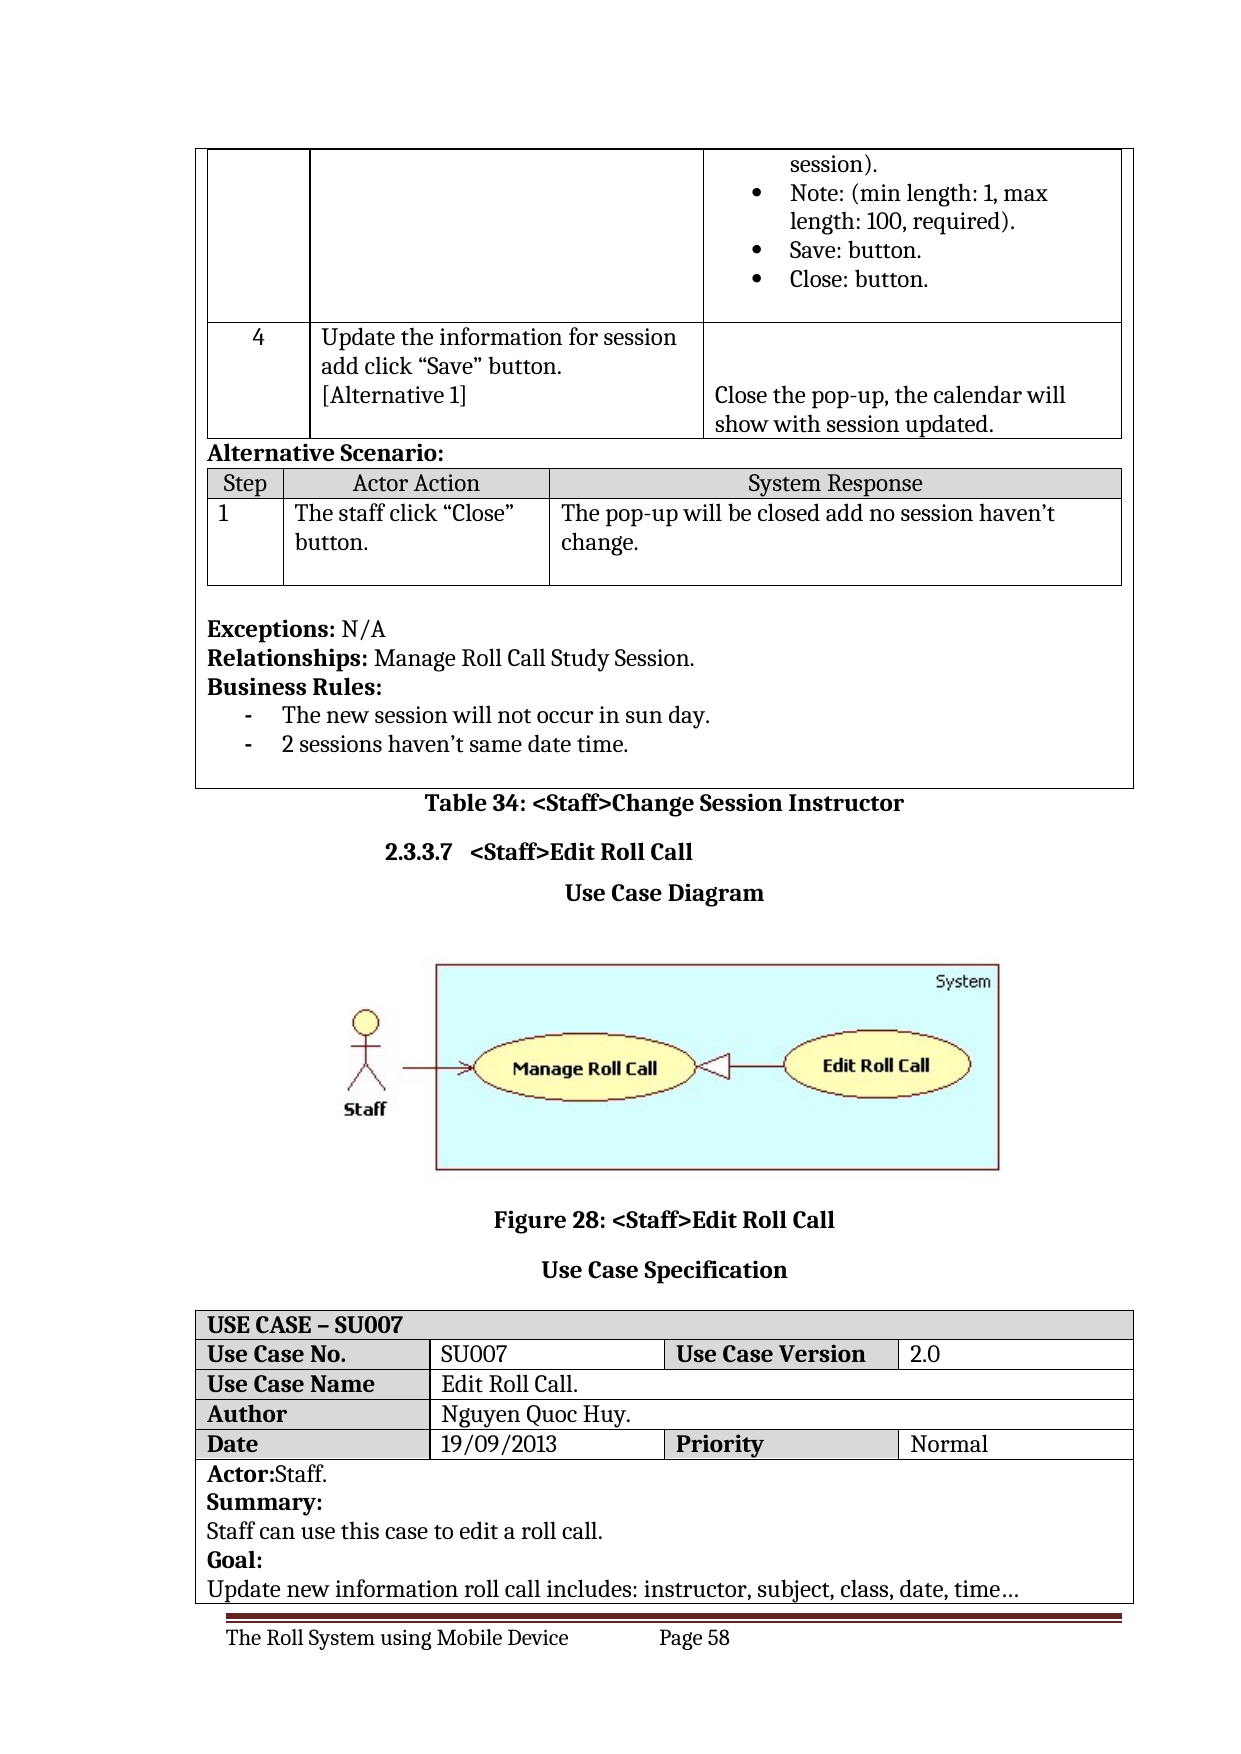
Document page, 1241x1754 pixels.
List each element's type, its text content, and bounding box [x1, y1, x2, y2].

subtitle Use Case Specification [207, 1256, 1122, 1284]
table_cell Date [196, 1430, 429, 1458]
table_cell Normal [899, 1430, 1133, 1458]
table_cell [196, 1460, 1133, 1603]
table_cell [196, 149, 1133, 787]
table_header USE CASE – SU007 [196, 1311, 1133, 1339]
table_cell SU007 [431, 1340, 664, 1369]
table_cell Use Case Name [196, 1370, 429, 1399]
table_cell 2.0 [899, 1340, 1133, 1369]
text Table 34: <Staff>Change Session Instructor [207, 789, 1122, 817]
table_cell Use Case No. [196, 1340, 429, 1369]
table_cell Nguyen Quoc Huy. [431, 1400, 1133, 1429]
text Figure 28: <Staff>Edit Roll Call [207, 1206, 1122, 1235]
table_cell Edit Roll Call. [431, 1370, 1133, 1399]
table_cell Priority [665, 1430, 898, 1458]
table_cell Author [196, 1400, 429, 1429]
table_cell Use Case Version [665, 1340, 898, 1369]
subtitle Use Case Diagram [207, 879, 1122, 908]
subtitle <Staff>Edit Roll Call [385, 838, 1122, 867]
table_cell 19/09/2013 [431, 1430, 664, 1458]
picture [298, 933, 1030, 1202]
